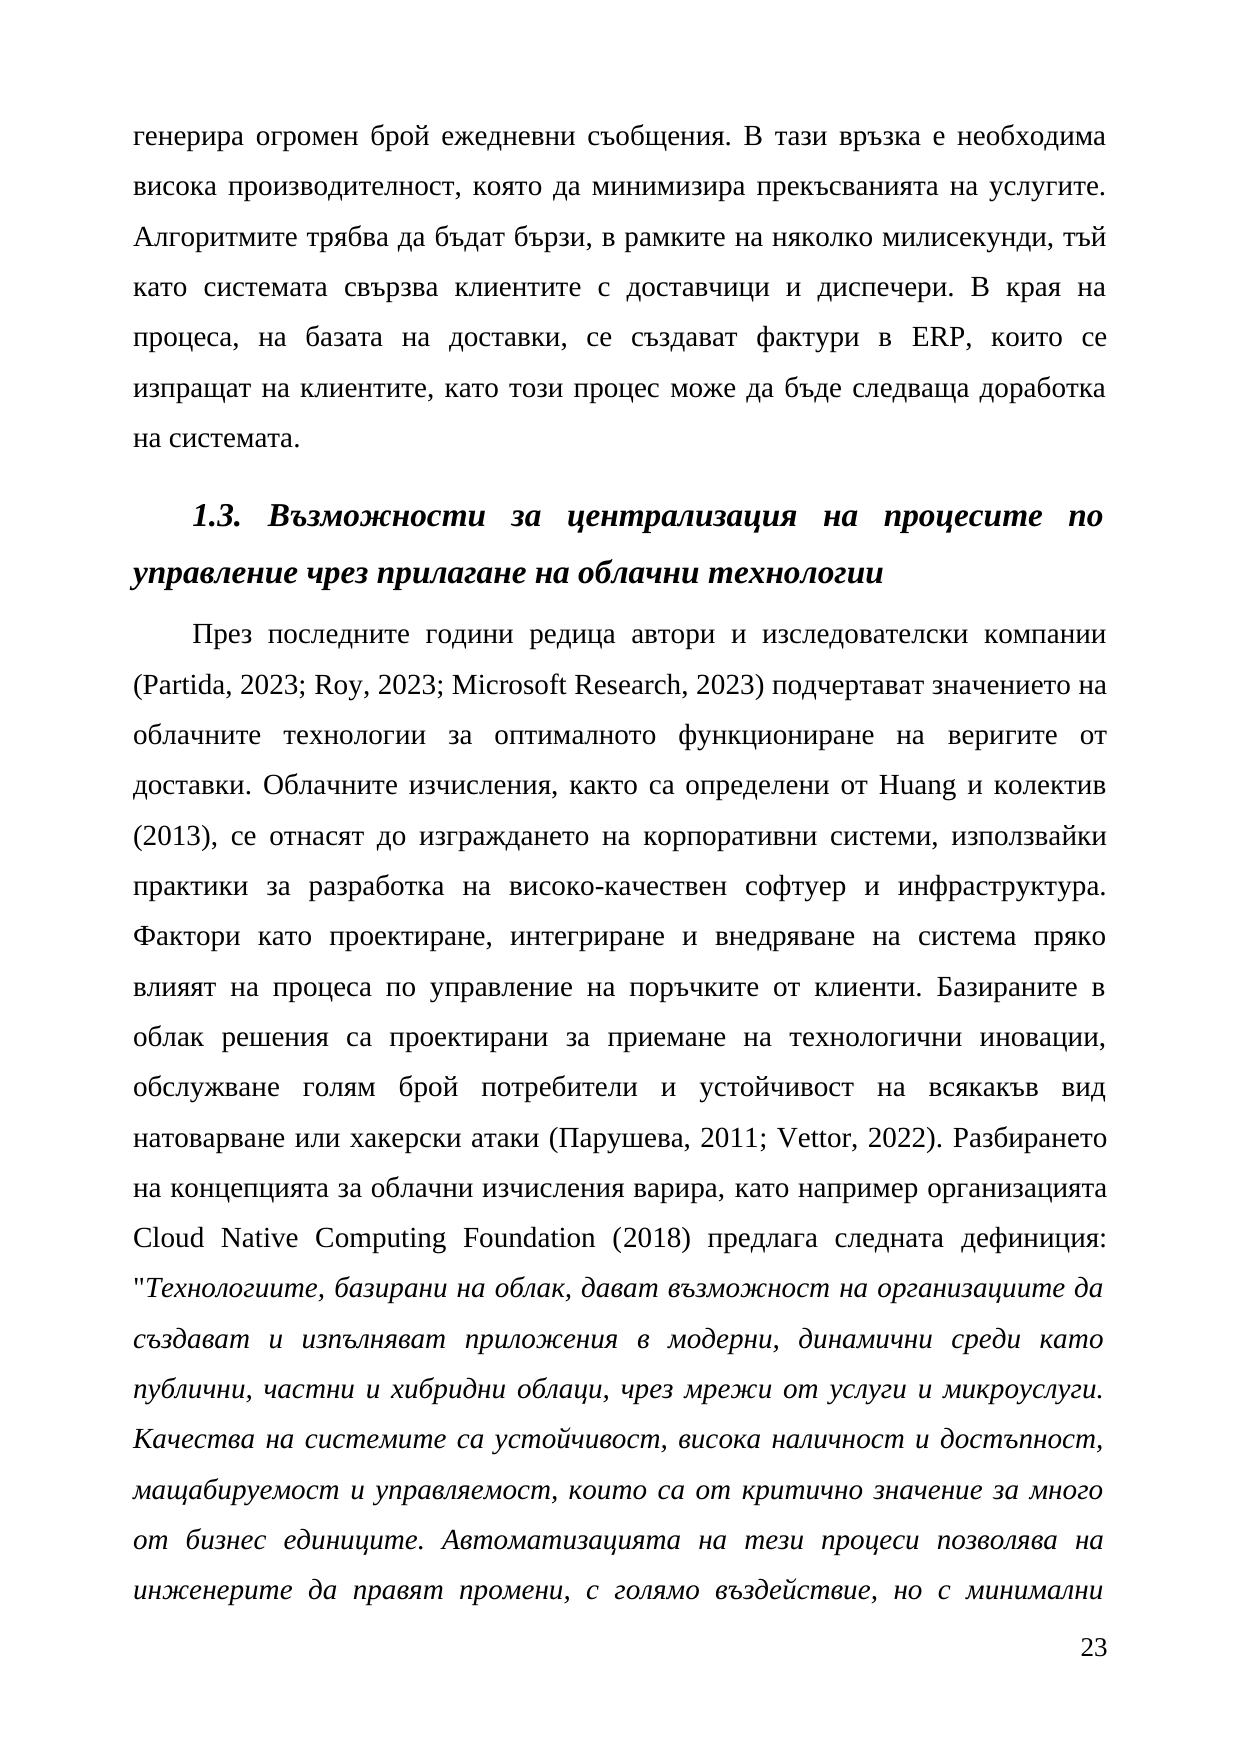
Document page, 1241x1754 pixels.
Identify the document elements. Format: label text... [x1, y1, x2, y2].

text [133, 617, 1107, 1606]
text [133, 118, 1107, 453]
subtitle 1.3. Възможности за централизация на процесите по управление чрез прилагане на облачни технологии [133, 495, 1107, 591]
